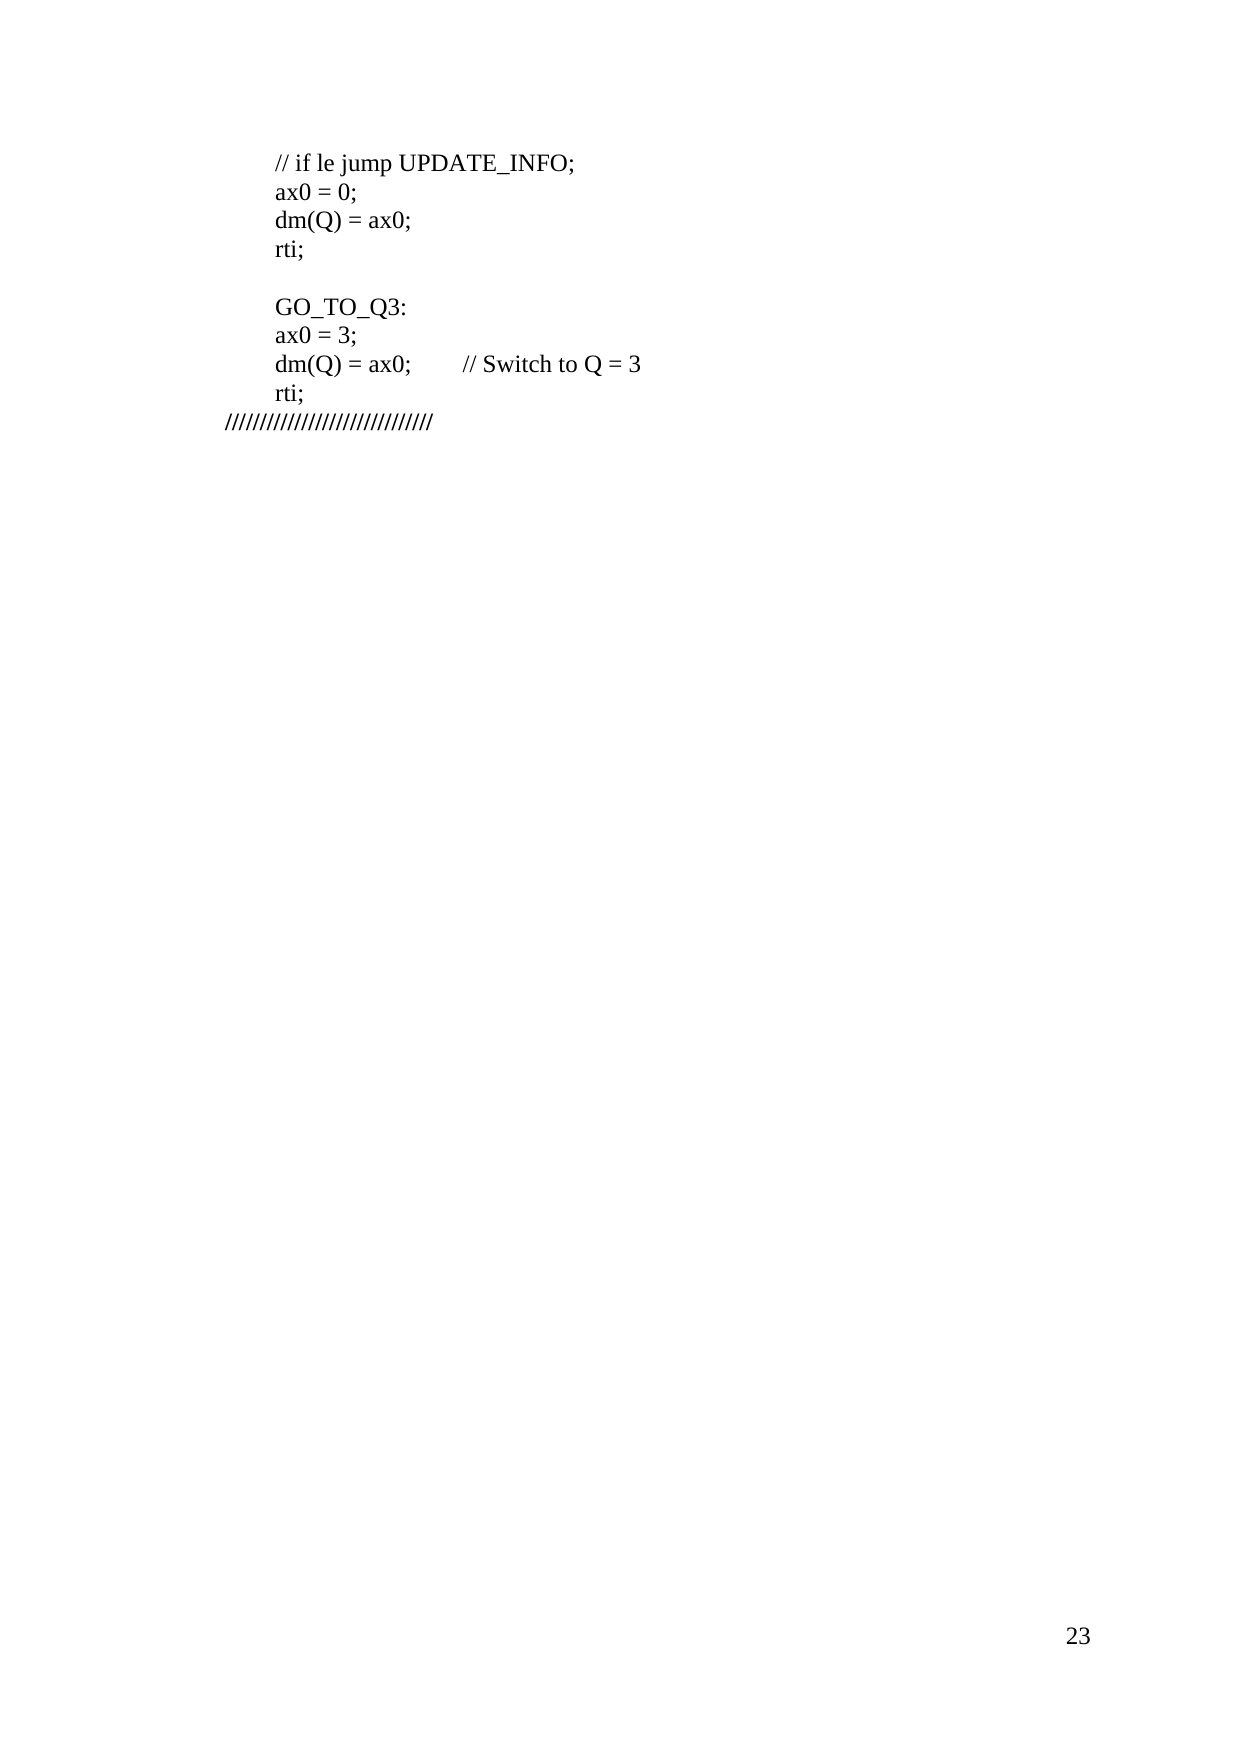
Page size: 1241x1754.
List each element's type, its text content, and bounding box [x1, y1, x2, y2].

text GO_TO_Q3: [275, 292, 1182, 321]
text // if le jump UPDATE_INFO; ax0 = 0; [275, 148, 577, 206]
text ////////////////////////////// [225, 407, 1182, 436]
text ax0 = 3; [275, 321, 1182, 349]
text dm(Q) = ax0; // Switch to Q = 3 rti; [275, 349, 641, 407]
text dm(Q) = ax0; rti; [275, 206, 413, 263]
